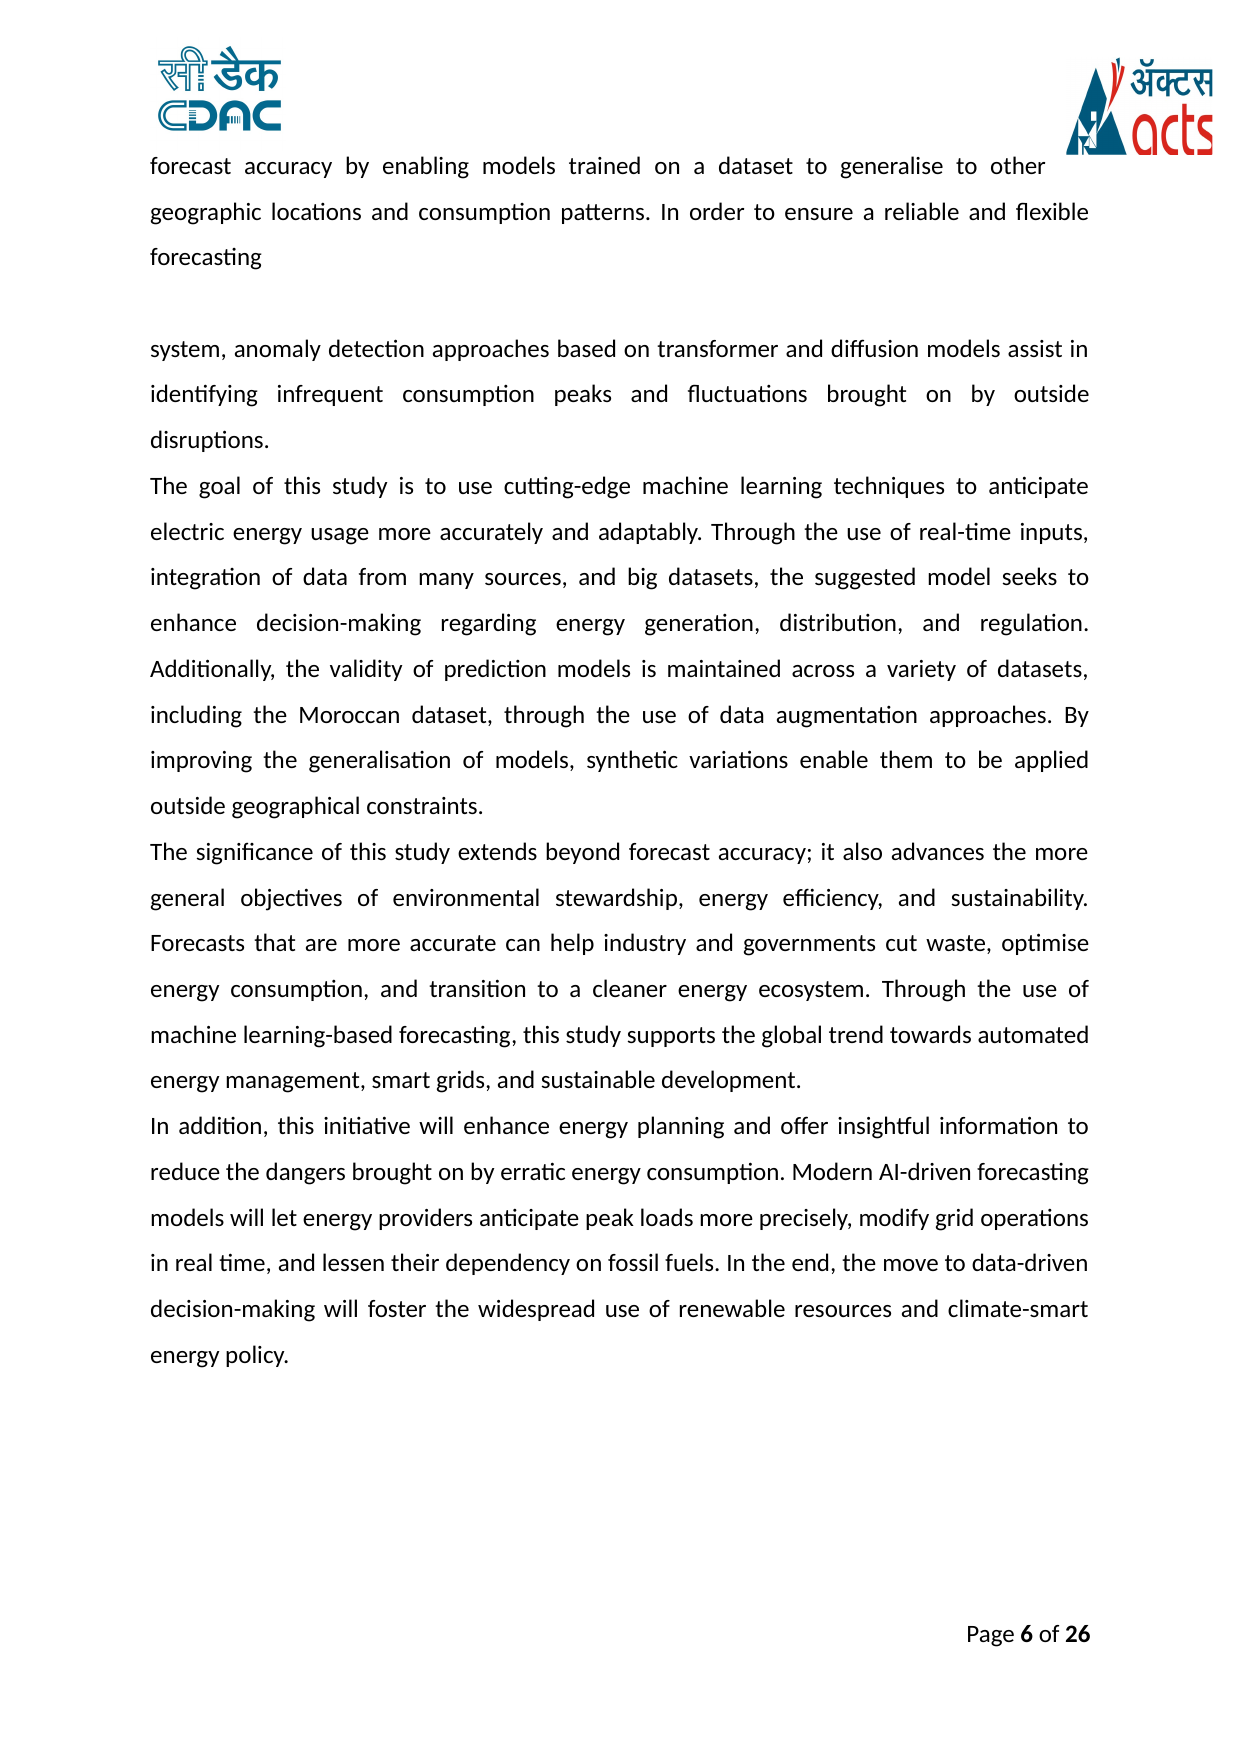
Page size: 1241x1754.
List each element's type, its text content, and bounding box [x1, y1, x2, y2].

text The significance of this study extends beyond forecast accuracy; it also advances the more general objectives of environmental stewardship, energy efficiency, and sustainability. Forecasts that are more accurate can help industry and governments cut waste, optimise energy consumption, and transition to a cleaner energy ecosystem. Through the use of machine learning-based forecasting, this study supports the global trend towards automated energy management, smart grids, and sustainable development. [150, 790, 1090, 1049]
picture [1079, 140, 1087, 154]
picture [1079, 121, 1098, 148]
text system, anomaly detection approaches based on transformer and diffusion models assist in identifying infrequent consumption peaks and fluctuations brought on by outside disruptions. [150, 287, 1090, 409]
picture [1170, 73, 1184, 79]
picture [1091, 112, 1096, 120]
picture [150, 37, 287, 151]
text In addition, this initiative will enhance energy planning and offer insightful information to reduce the dangers brought on by erratic energy consumption. Modern AI-driven forecasting models will let energy providers anticipate peak loads more precisely, modify grid operations in real time, and lessen their dependency on fossil fuels. In the end, the move to data-driven decision-making will foster the widespread use of renewable resources and climate-smart energy policy. [150, 1064, 1090, 1324]
picture [1065, 57, 1213, 154]
text The goal of this study is to use cutting-edge machine learning techniques to anticipate electric energy usage more accurately and adaptably. Through the use of real-time inputs, integration of data from many sources, and big datasets, the suggested model seeks to enhance decision-making regarding energy generation, distribution, and regulation. Additionally, the validity of prediction models is maintained across a variety of datasets, including the Moroccan dataset, through the use of data augmentation approaches. By improving the generalisation of models, synthetic variations enable them to be applied outside geographical constraints. [150, 424, 1090, 775]
